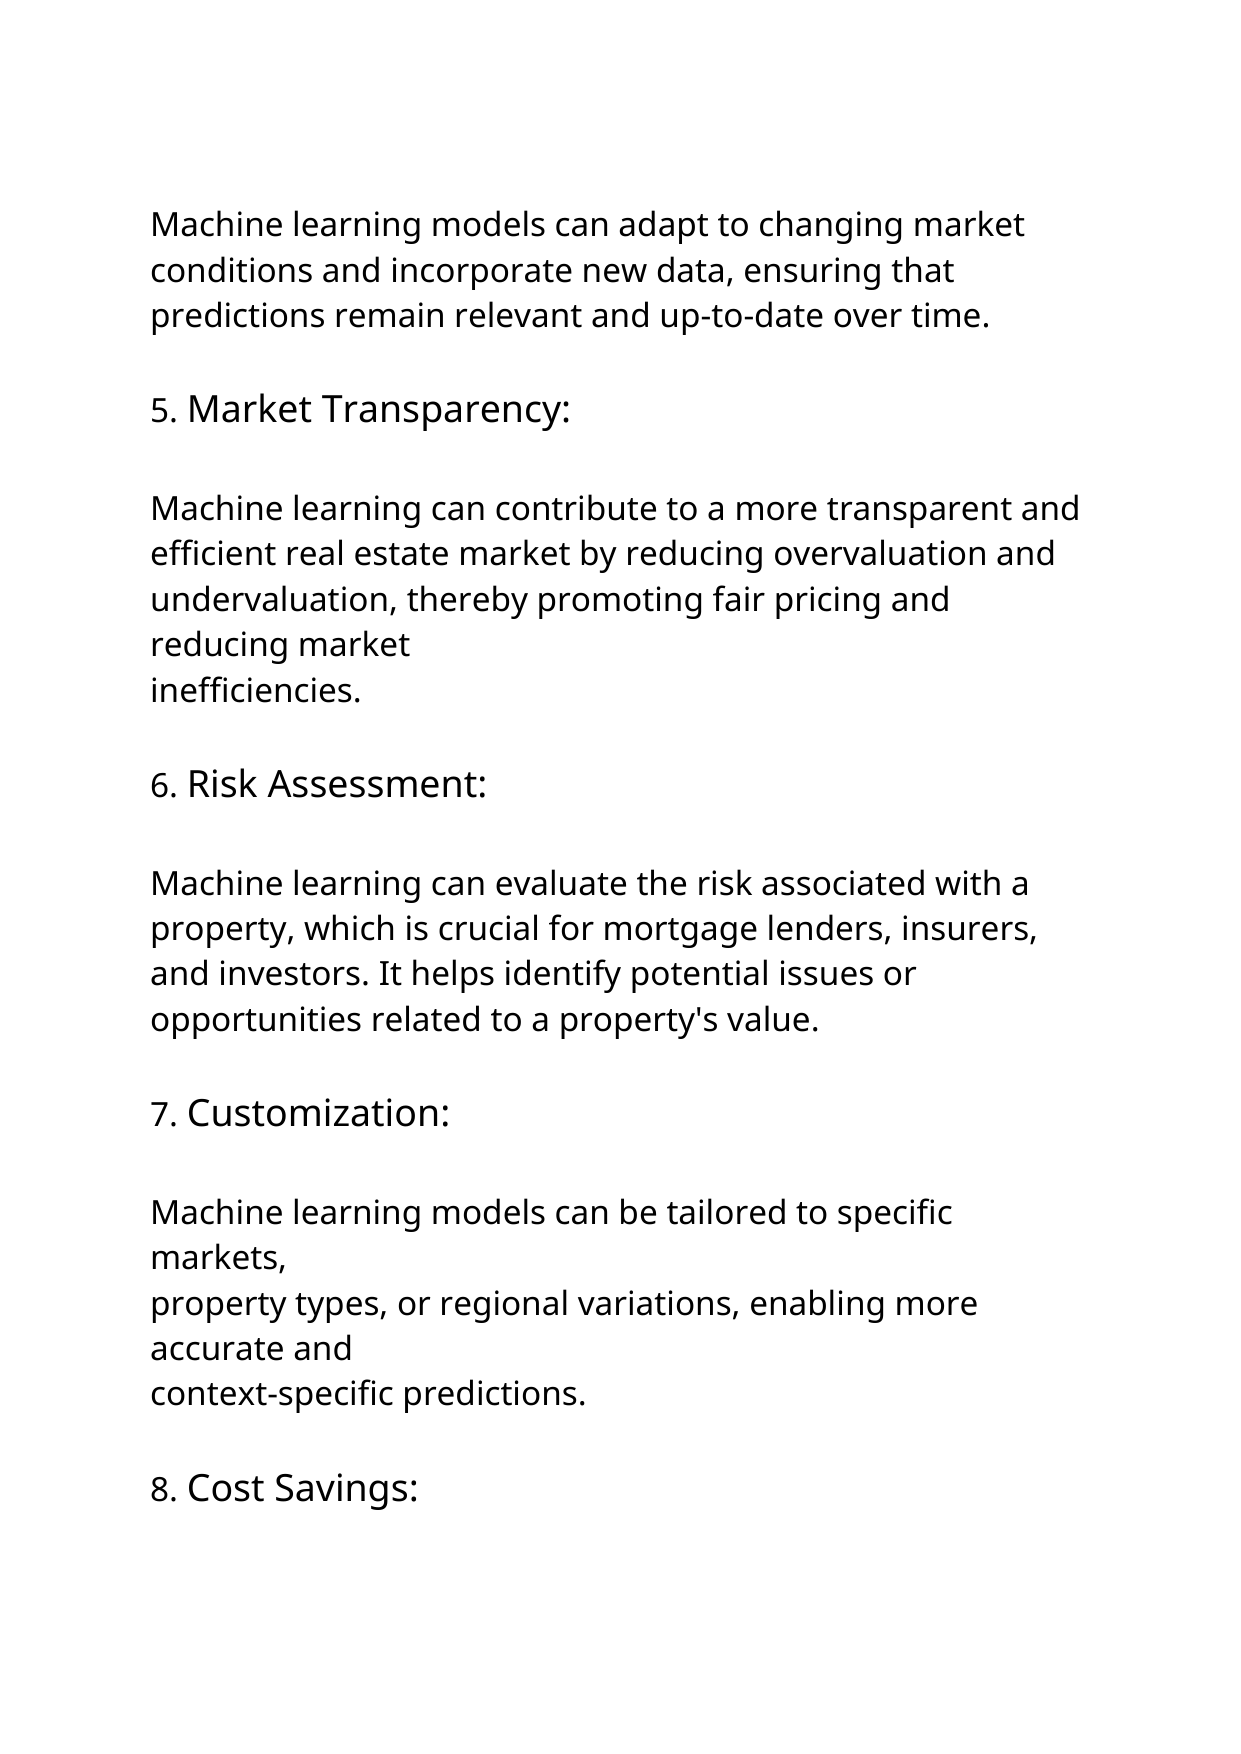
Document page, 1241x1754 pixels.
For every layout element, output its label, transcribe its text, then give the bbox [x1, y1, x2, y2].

text conditions and incorporate new data, ensuring that predictions remain relevant and up-to-date over time. [150, 246, 1090, 337]
text context-specific predictions. [150, 1370, 1090, 1416]
text 6. Risk Assessment: [150, 757, 1090, 808]
text Machine learning models can be tailored to specific markets, [150, 1188, 1090, 1279]
text inefficiencies. [150, 666, 1090, 712]
text 8. Cost Savings: [150, 1461, 1090, 1512]
text Machine learning models can adapt to changing market [150, 201, 1090, 246]
text Machine learning can evaluate the risk associated with a [150, 859, 1090, 905]
text 5. Market Transparency: [150, 383, 1090, 434]
text property, which is crucial for mortgage lenders, insurers, and investors. It helps identify potential issues or opportunities related to a property's value. [150, 905, 1090, 1041]
text 7. Customization: [150, 1086, 1090, 1137]
text Machine learning can contribute to a more transparent and [150, 485, 1090, 530]
text undervaluation, thereby promoting fair pricing and reducing market [150, 576, 1090, 666]
text efficient real estate market by reducing overvaluation and [150, 530, 1090, 576]
text property types, or regional variations, enabling more accurate and [150, 1279, 1090, 1370]
